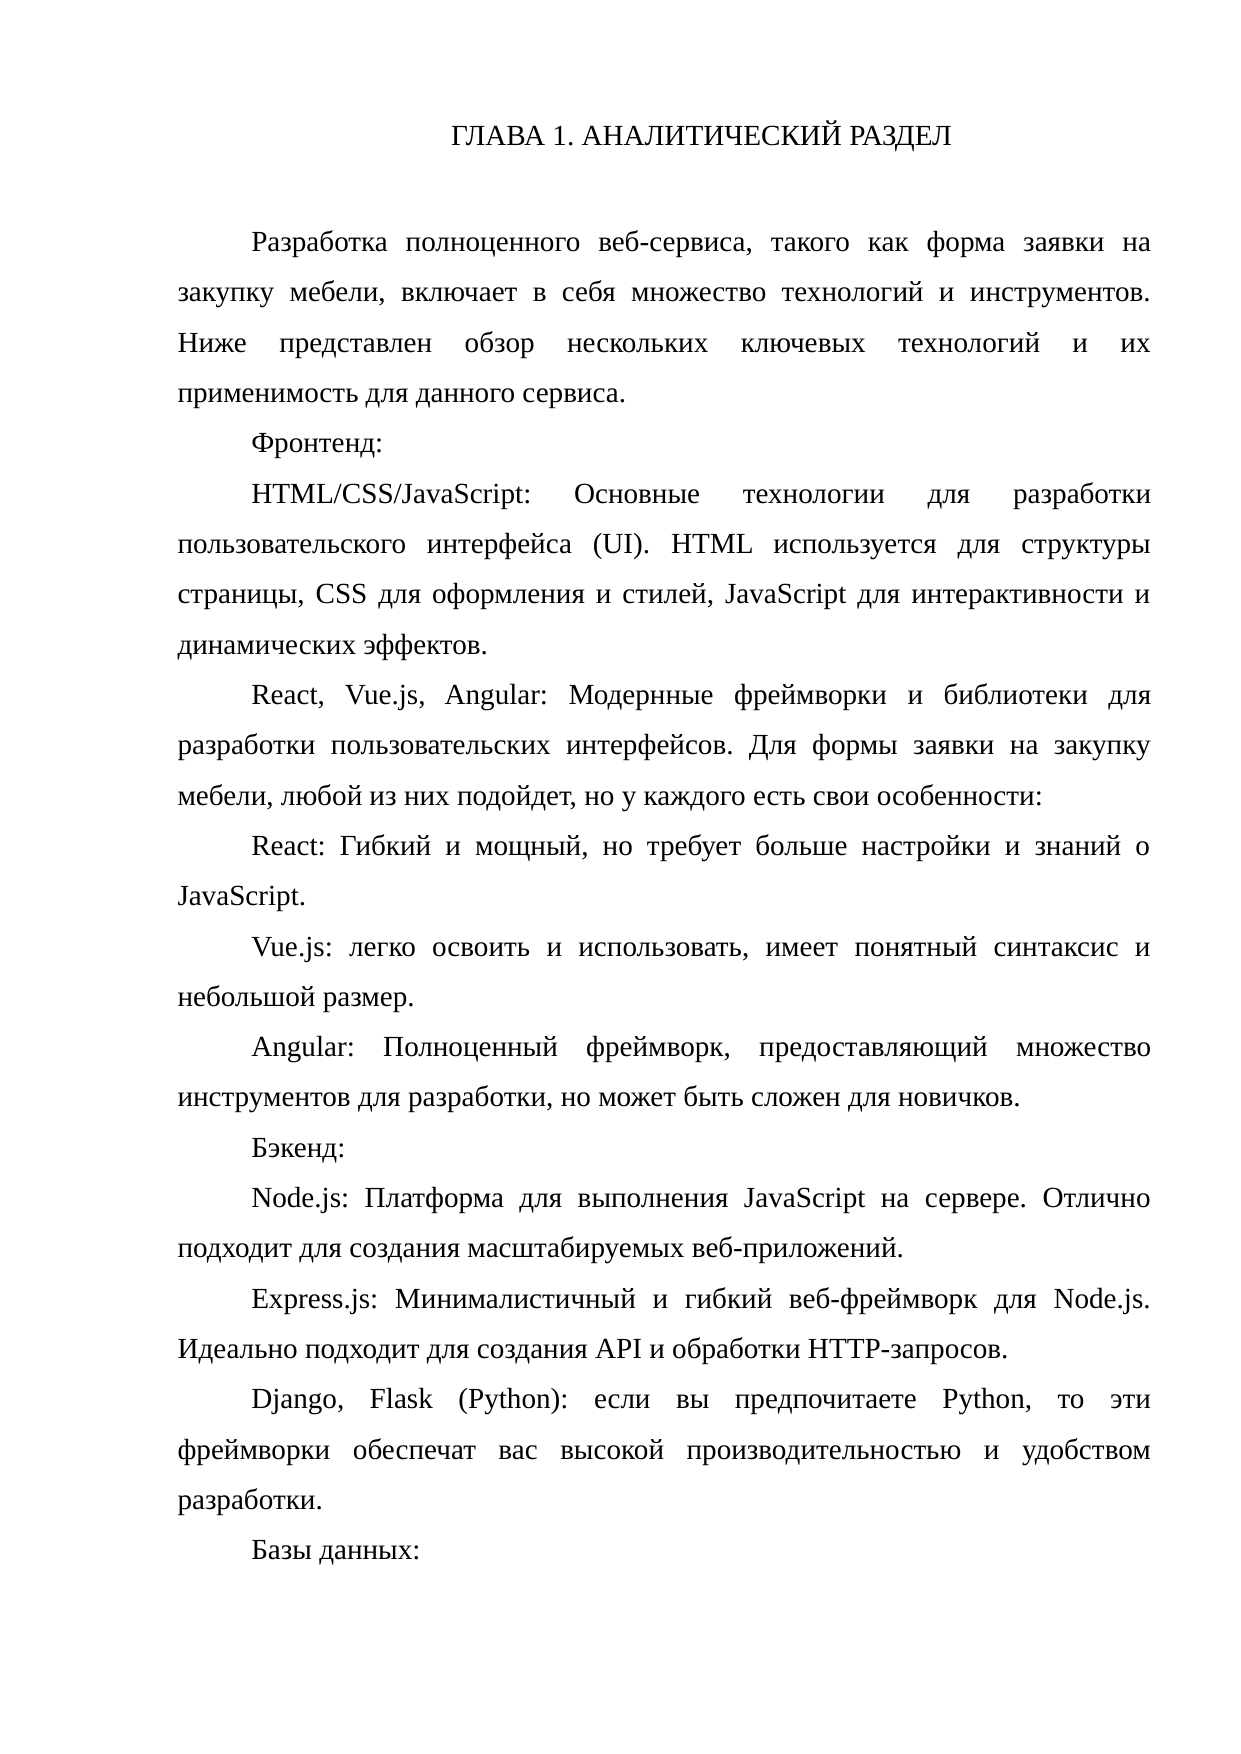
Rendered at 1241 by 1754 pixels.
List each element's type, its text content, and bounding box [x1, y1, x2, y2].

text Базы данных: [177, 1532, 1152, 1566]
text Бэкенд: [177, 1130, 1152, 1163]
text Node.js: Платформа для выполнения JavaScript на сервере. Отлично подходит для создания масштабируемых веб-приложений. [177, 1180, 1152, 1264]
text Разработка полноценного веб-сервиса, такого как форма заявки на закупку мебели, включает в себя множество технологий и инструментов. Ниже представлен обзор нескольких ключевых технологий и их применимость для данного сервиса. [177, 224, 1152, 409]
text Vue.js: легко освоить и использовать, имеет понятный синтаксис и небольшой размер. [177, 929, 1152, 1012]
text Angular: Полноценный фреймворк, предоставляющий множество инструментов для разработки, но может быть сложен для новичков. [177, 1029, 1152, 1113]
text Django, Flask (Python): если вы предпочитаете Python, то эти фреймворки обеспечат вас высокой производительностью и удобством разработки. [177, 1381, 1152, 1516]
text HTML/CSS/JavaScript: Основные технологии для разработки пользовательского интерфейса (UI). HTML используется для структуры страницы, CSS для оформления и стилей, JavaScript для интерактивности и динамических эффектов. [177, 476, 1152, 660]
text Фронтенд: [177, 426, 1152, 459]
subtitle ГЛАВА 1. АНАЛИТИЧЕСКИЙ РАЗДЕЛ [177, 118, 1152, 152]
text React: Гибкий и мощный, но требует больше настройки и знаний о JavaScript. [177, 828, 1152, 912]
text Express.js: Минималистичный и гибкий веб-фреймворк для Node.js. Идеально подходит для создания API и обработки HTTP-запросов. [177, 1281, 1152, 1365]
text React, Vue.js, Angular: Модернные фреймворки и библиотеки для разработки пользовательских интерфейсов. Для формы заявки на закупку мебели, любой из них подойдет, но у каждого есть свои особенности: [177, 677, 1152, 811]
